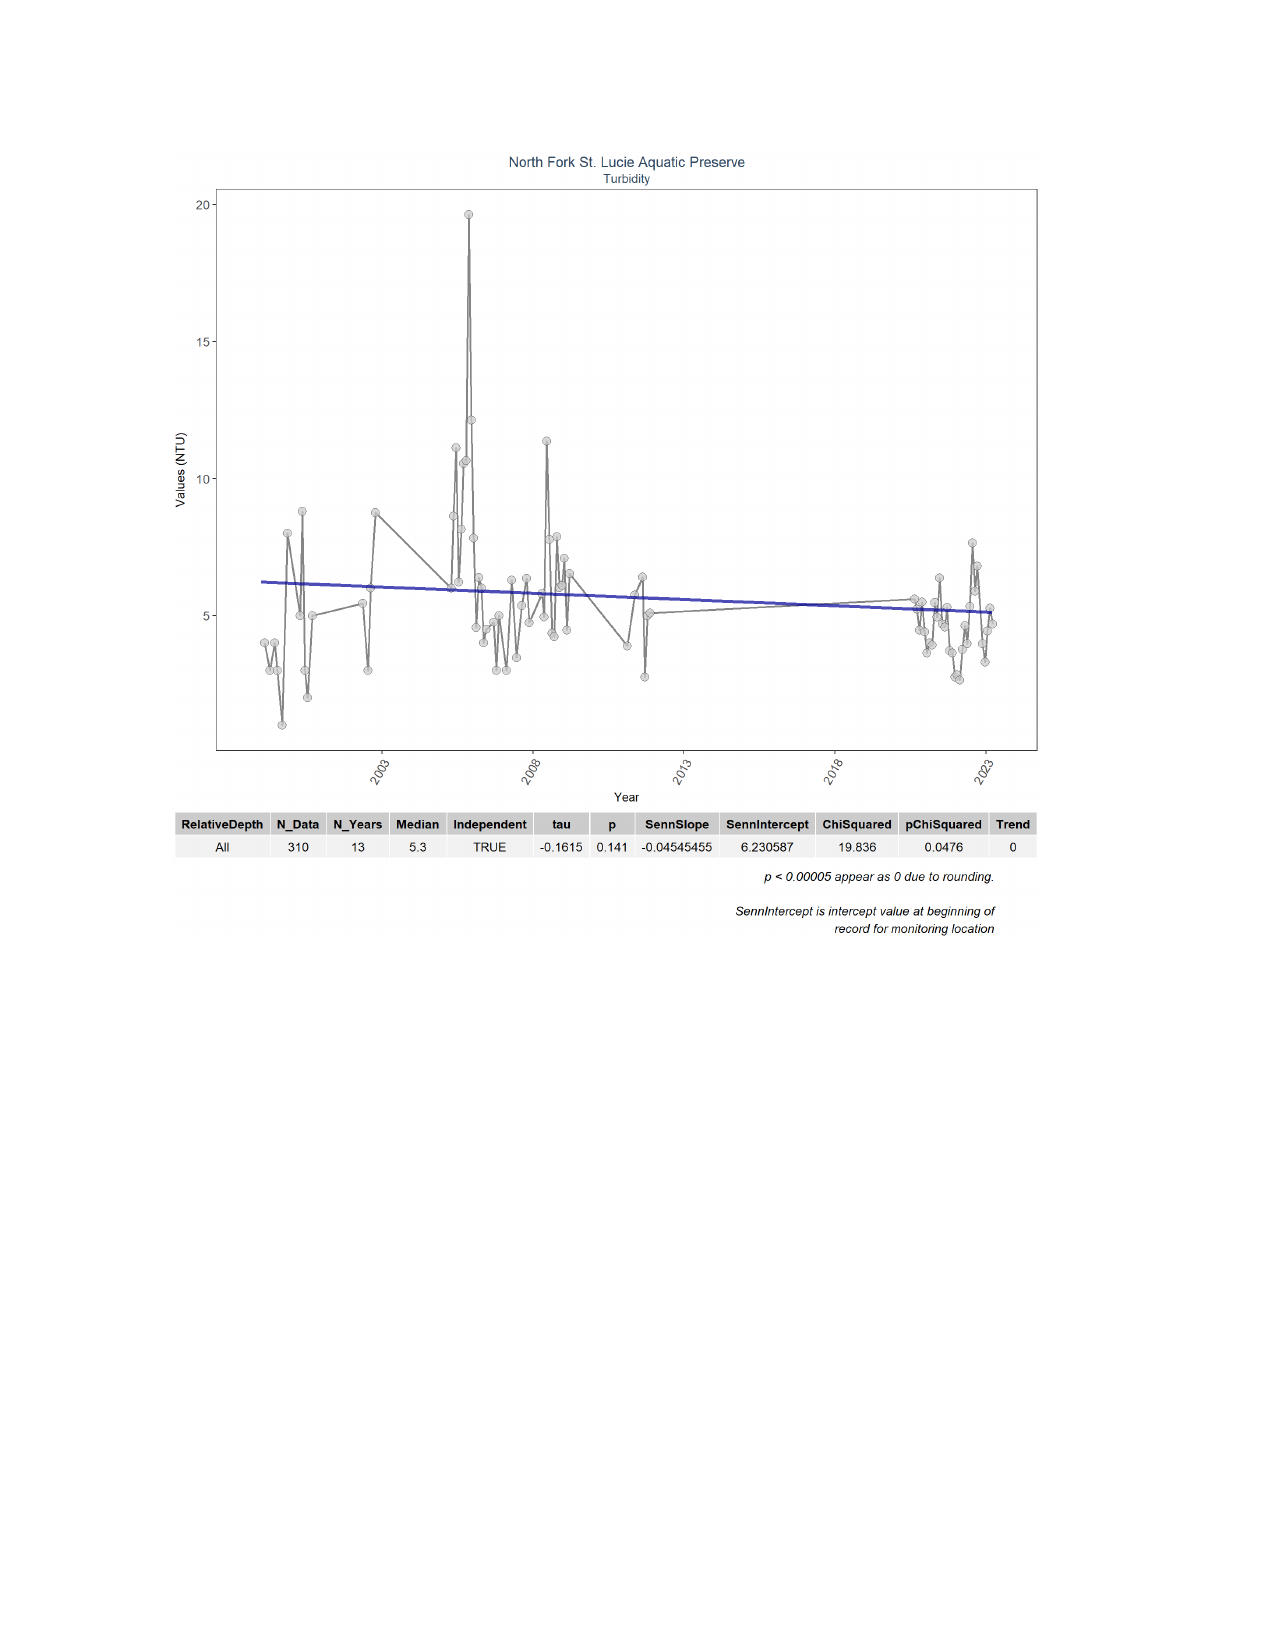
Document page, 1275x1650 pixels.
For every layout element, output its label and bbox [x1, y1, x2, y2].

picture [168, 150, 1044, 938]
